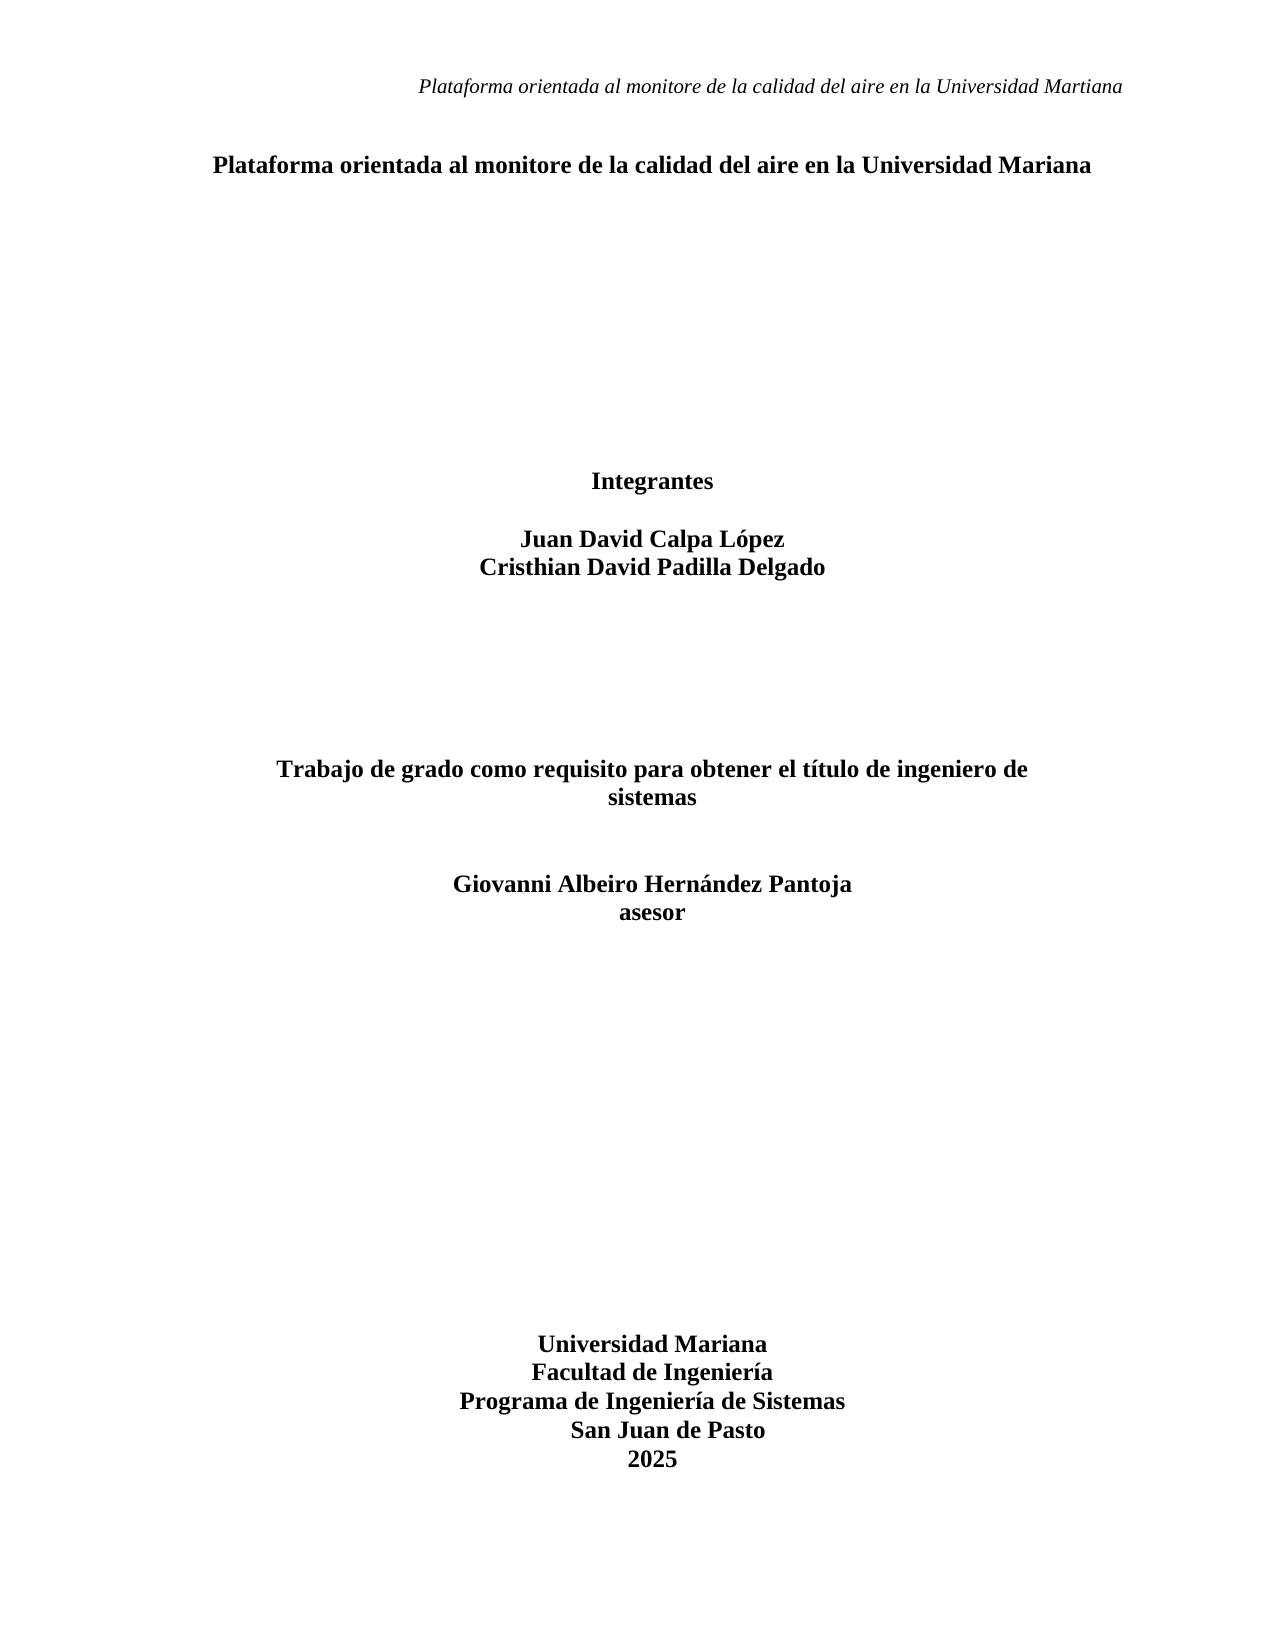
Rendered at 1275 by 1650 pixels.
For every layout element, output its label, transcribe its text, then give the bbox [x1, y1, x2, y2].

text Cristhian David Padilla Delgado [150, 552, 1125, 581]
text Integrantes [150, 466, 1125, 495]
text Juan David Calpa López [150, 524, 1125, 552]
text 2025 [150, 1444, 1125, 1472]
text Giovanni Albeiro Hernández Pantoja [150, 869, 1125, 897]
text Facultad de Ingeniería [150, 1357, 1125, 1386]
text sistemas [150, 782, 1125, 811]
text Universidad Mariana [150, 1329, 1125, 1357]
text Plataforma orientada al monitore de la calidad del aire en la Universidad Mariana [150, 150, 1125, 179]
text asesor [150, 897, 1125, 926]
text Programa de Ingeniería de Sistemas [150, 1386, 1125, 1415]
text Trabajo de grado como requisito para obtener el título de ingeniero de [150, 754, 1125, 782]
text San Juan de Pasto [150, 1415, 1125, 1444]
